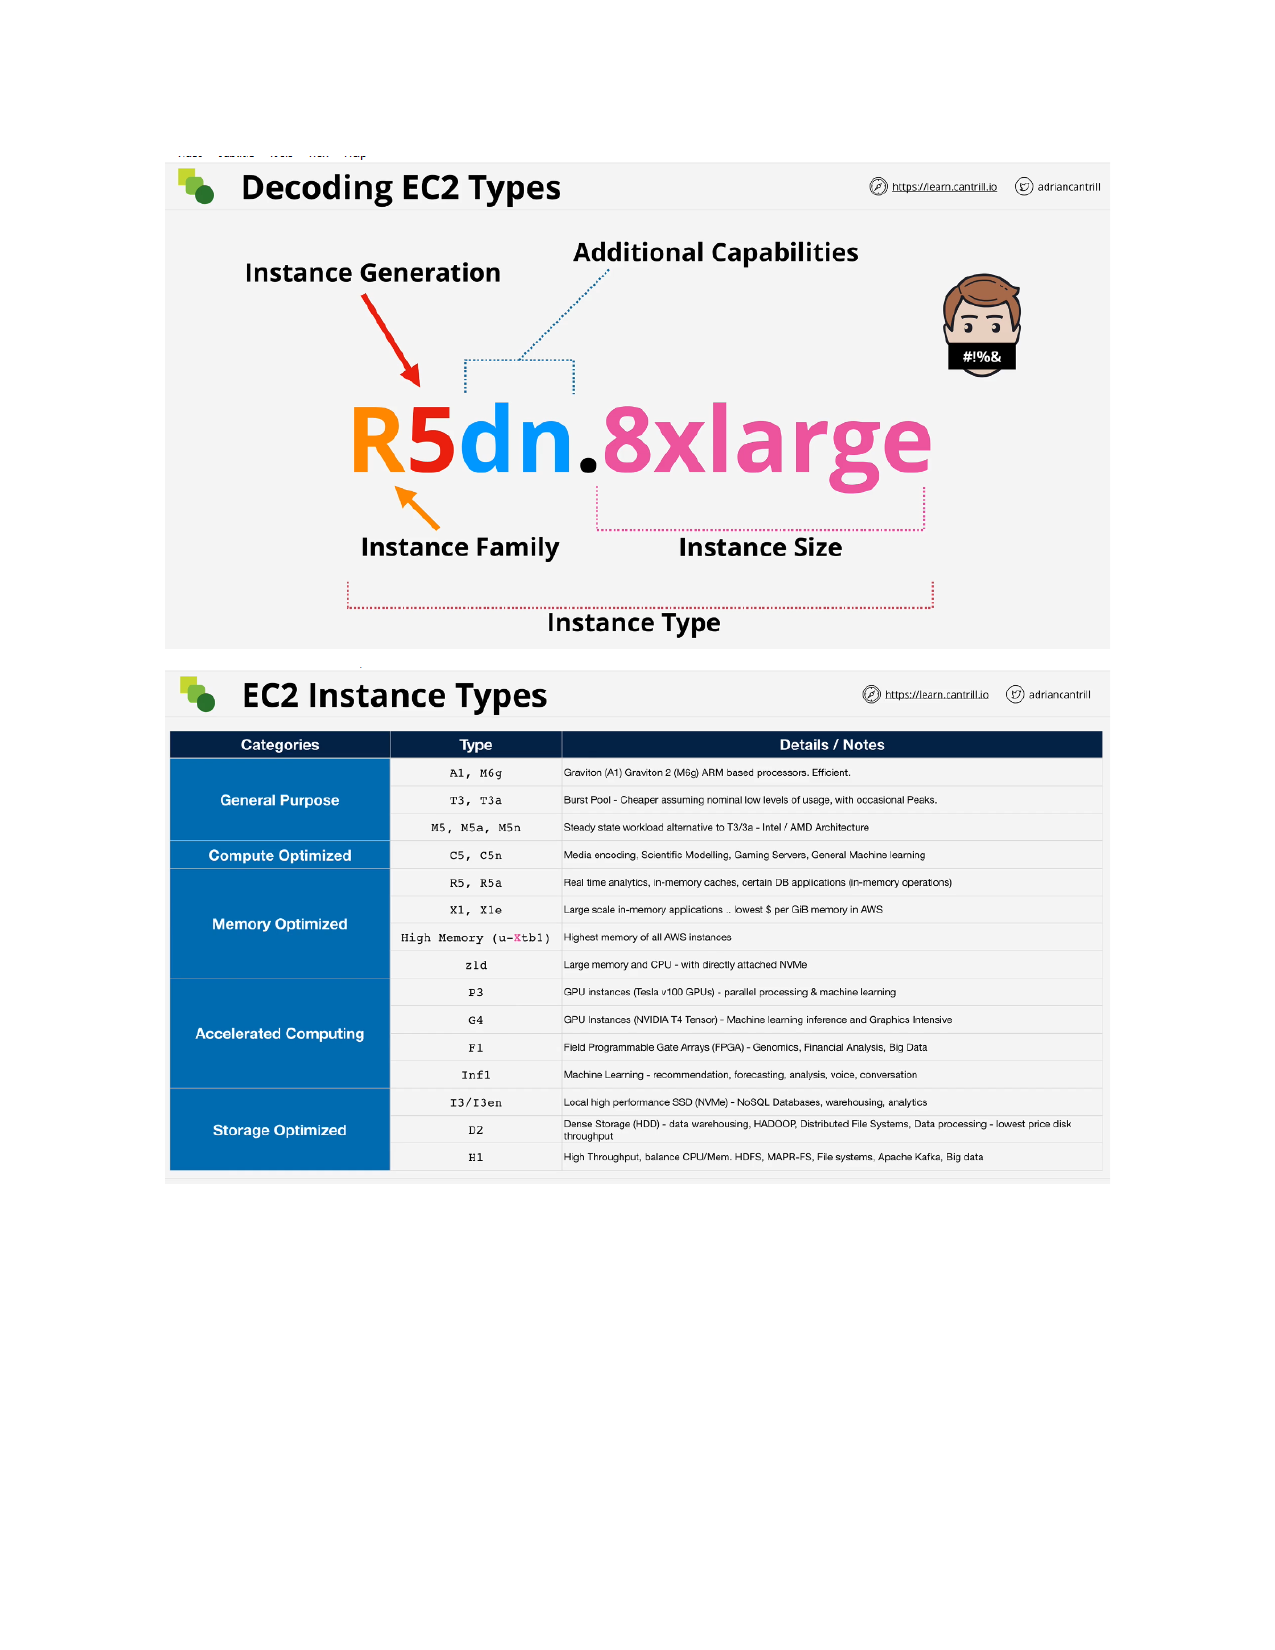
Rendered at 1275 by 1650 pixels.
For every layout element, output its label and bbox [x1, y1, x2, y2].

picture [165, 156, 1111, 649]
picture [165, 667, 1111, 1184]
